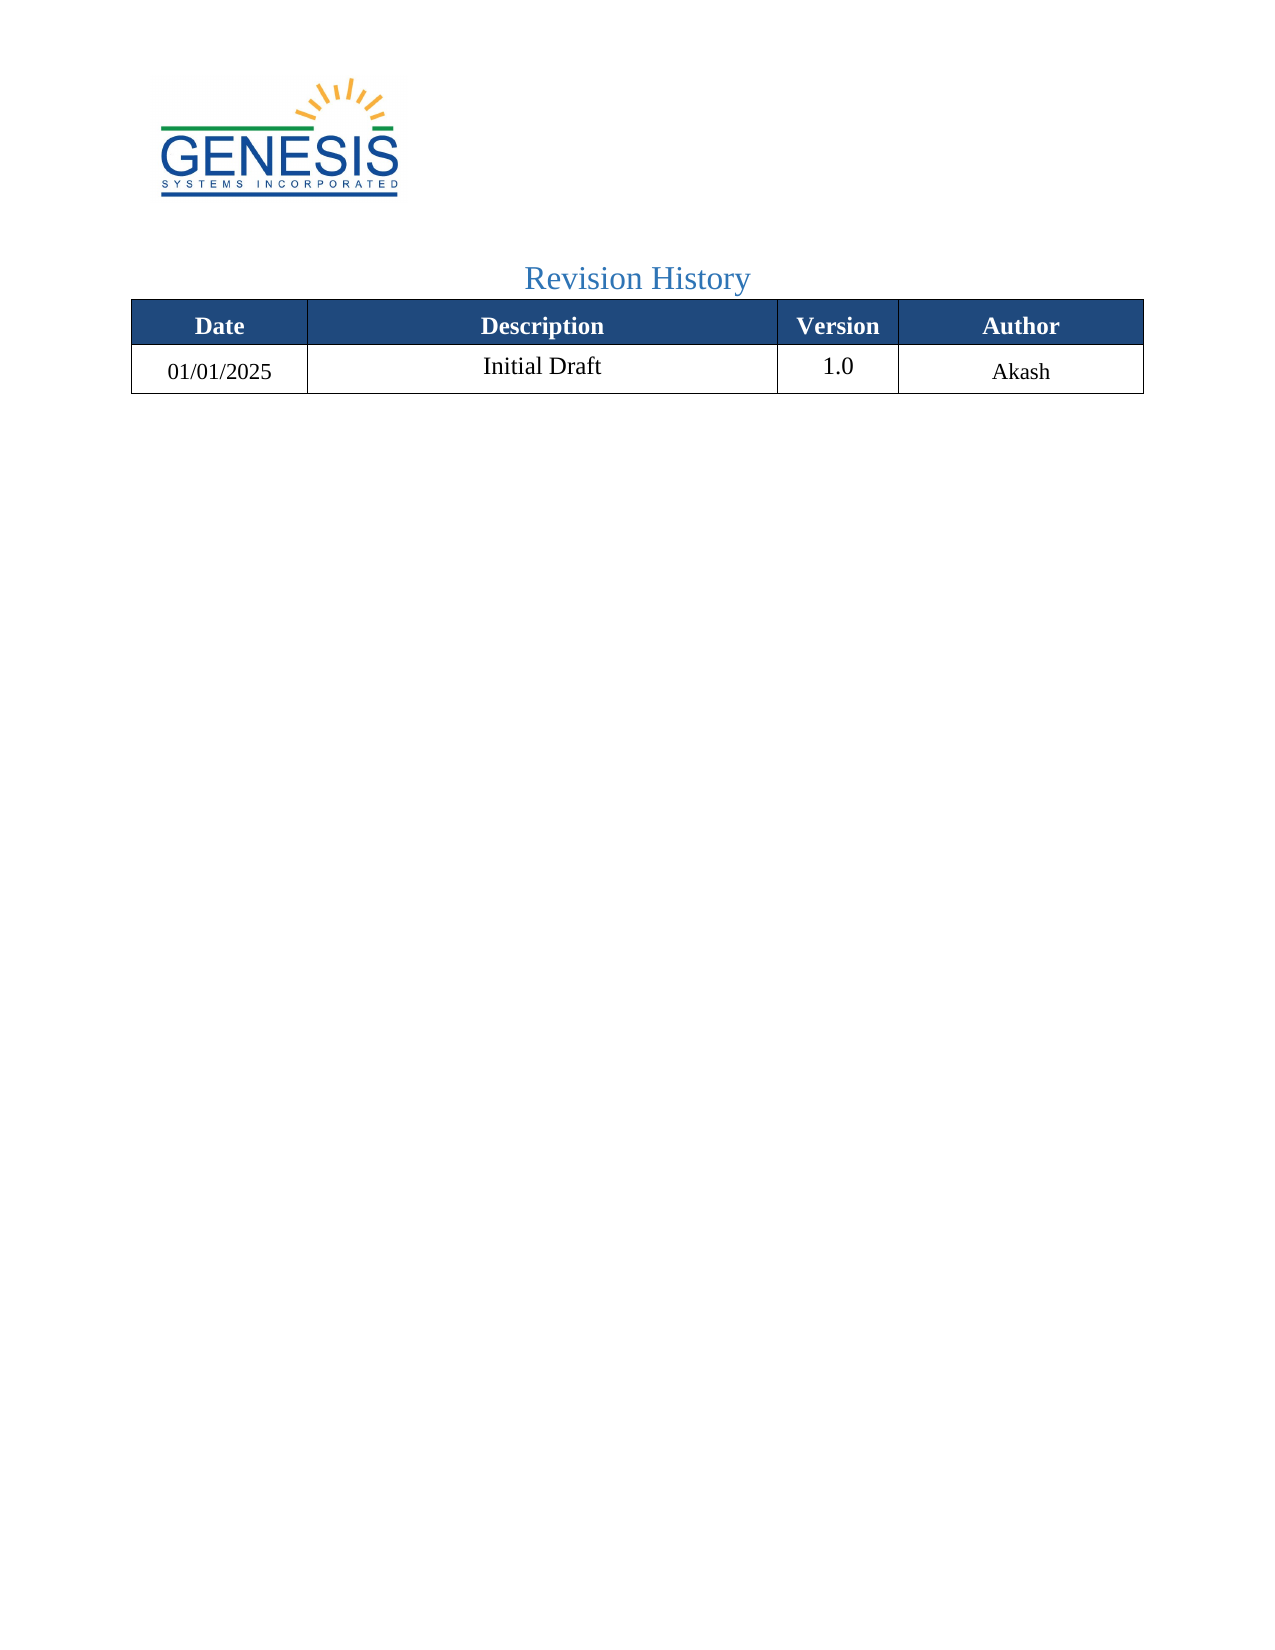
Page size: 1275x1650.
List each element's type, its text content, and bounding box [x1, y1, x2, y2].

table_header Date [132, 300, 307, 344]
table_cell 1.0 [778, 345, 898, 393]
table_cell Akash [899, 345, 1143, 393]
table_cell Initial Draft [308, 345, 777, 393]
table_header Description [308, 300, 777, 344]
subtitle Revision History [150, 258, 1125, 296]
picture [150, 75, 409, 203]
table_header Version [778, 300, 898, 344]
table_header Author [899, 300, 1143, 344]
table_cell 01/01/2025 [132, 345, 307, 393]
